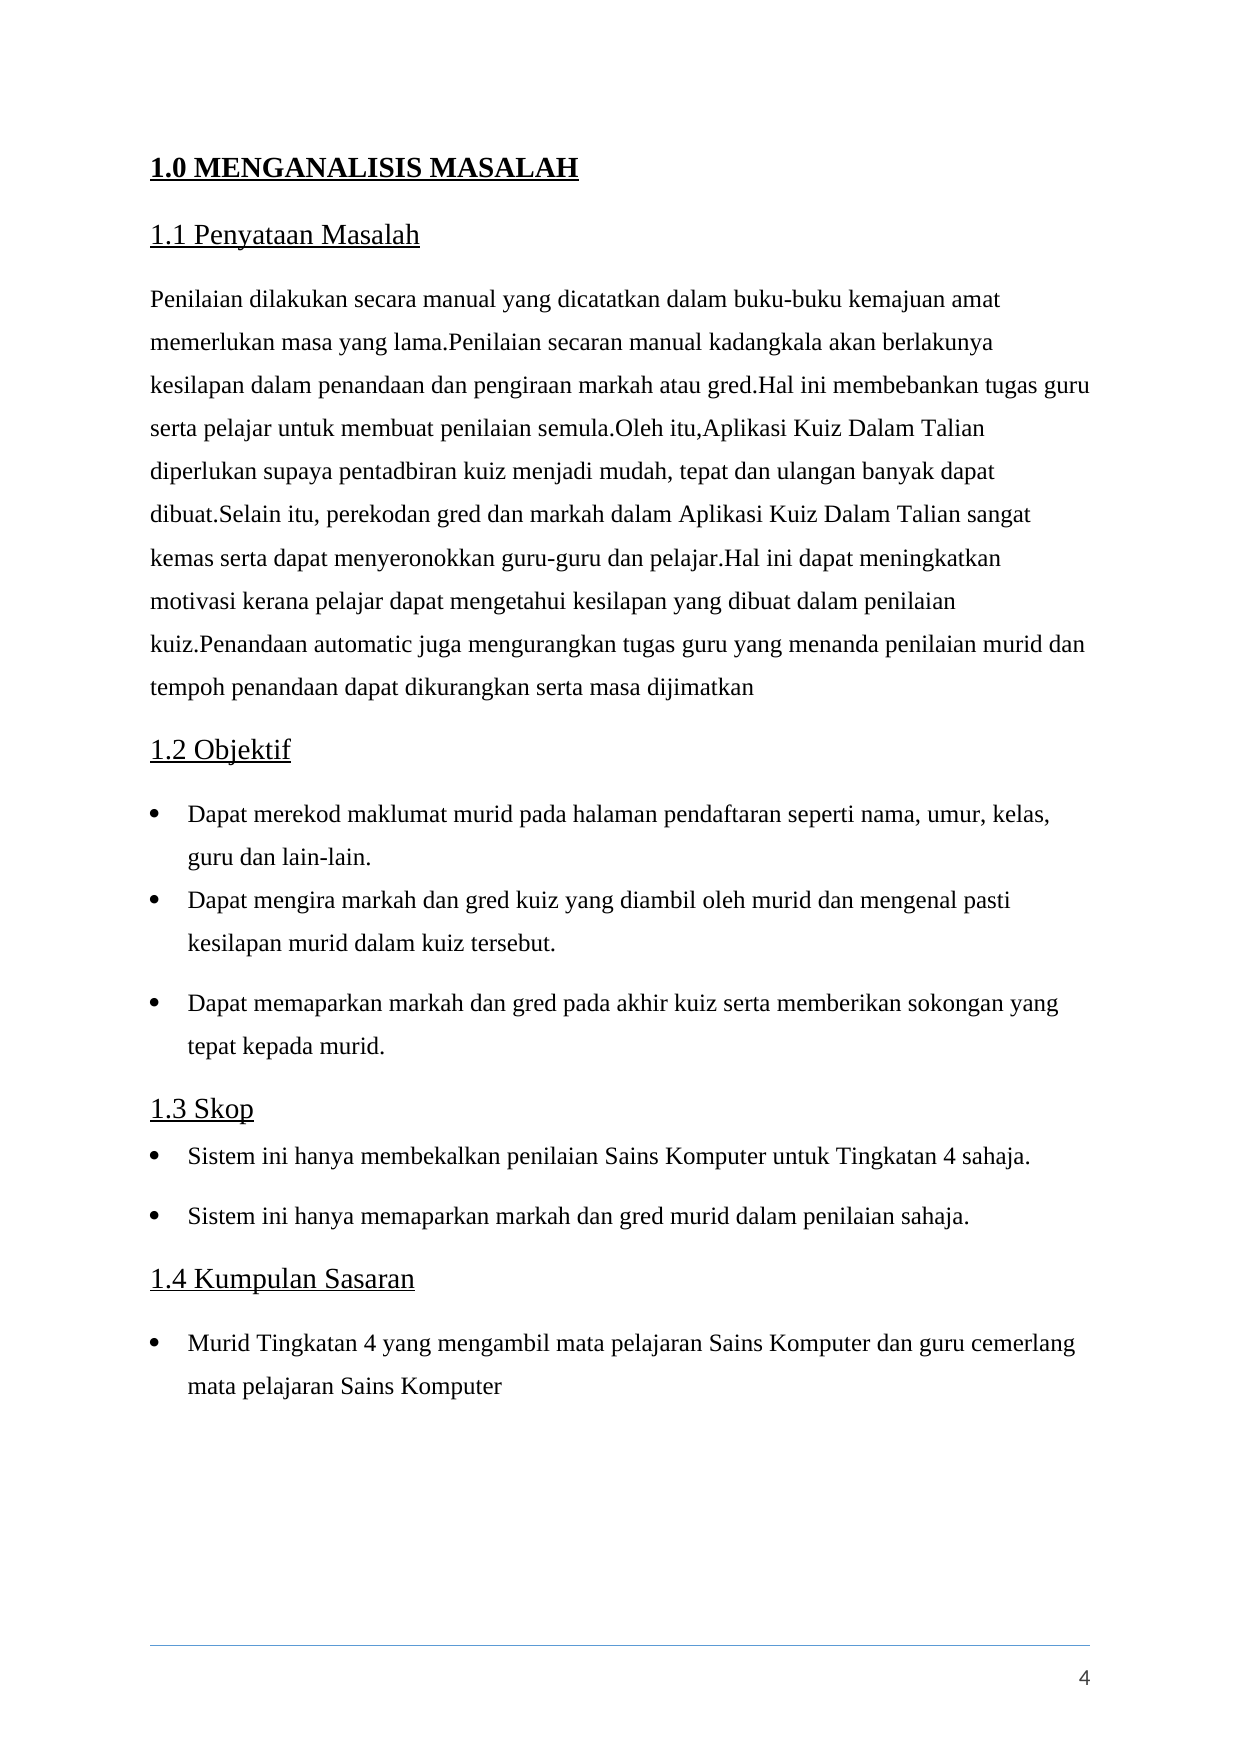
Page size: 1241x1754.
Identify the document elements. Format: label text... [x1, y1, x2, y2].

text 1.1 Penyataan Masalah [150, 217, 1090, 251]
text 1.4 Kumpulan Sasaran [150, 1261, 1090, 1294]
list Murid Tingkatan 4 yang mengambil mata pelajaran Sains Komputer dan guru cemerlang mata pelajaran Sains Komputer [150, 1328, 1090, 1400]
text 1.0 MENGANALISIS MASALAH [150, 150, 1090, 183]
list Dapat mengira markah dan gred kuiz yang diambil oleh murid dan mengenal pasti kesilapan murid dalam kuiz tersebut. [150, 885, 1094, 957]
text 1.3 Skop [150, 1091, 1094, 1124]
list Sistem ini hanya memaparkan markah dan gred murid dalam penilaian sahaja. [150, 1201, 1090, 1230]
list Sistem ini hanya membekalkan penilaian Sains Komputer untuk Tingkatan 4 sahaja. [150, 1141, 1090, 1170]
text 1.2 Objektif [150, 732, 1090, 765]
text Penilaian dilakukan secara manual yang dicatatkan dalam buku-buku kemajuan amat memerlukan masa yang lama.Penilaian secaran manual kadangkala akan berlakunya kesilapan dalam penandaan dan pengiraan markah atau gred.Hal ini membebankan tugas guru serta pelajar untuk membuat penilaian semula.Oleh itu,Aplikasi Kuiz Dalam Talian diperlukan supaya pentadbiran kuiz menjadi mudah, tepat dan ulangan banyak dapat dibuat.Selain itu, perekodan gred dan markah dalam Aplikasi Kuiz Dalam Talian sangat kemas serta dapat menyeronokkan guru-guru dan pelajar.Hal ini dapat meningkatkan motivasi kerana pelajar dapat mengetahui kesilapan yang dibuat dalam penilaian kuiz.Penandaan automatic juga mengurangkan tugas guru yang menanda penilaian murid dan tempoh penandaan dapat dikurangkan serta masa dijimatkan [150, 284, 1090, 701]
list Dapat memaparkan markah dan gred pada akhir kuiz serta memberikan sokongan yang tepat kepada murid. [150, 988, 1090, 1060]
list Dapat merekod maklumat murid pada halaman pendaftaran seperti nama, umur, kelas, guru dan lain-lain. [150, 799, 1094, 871]
